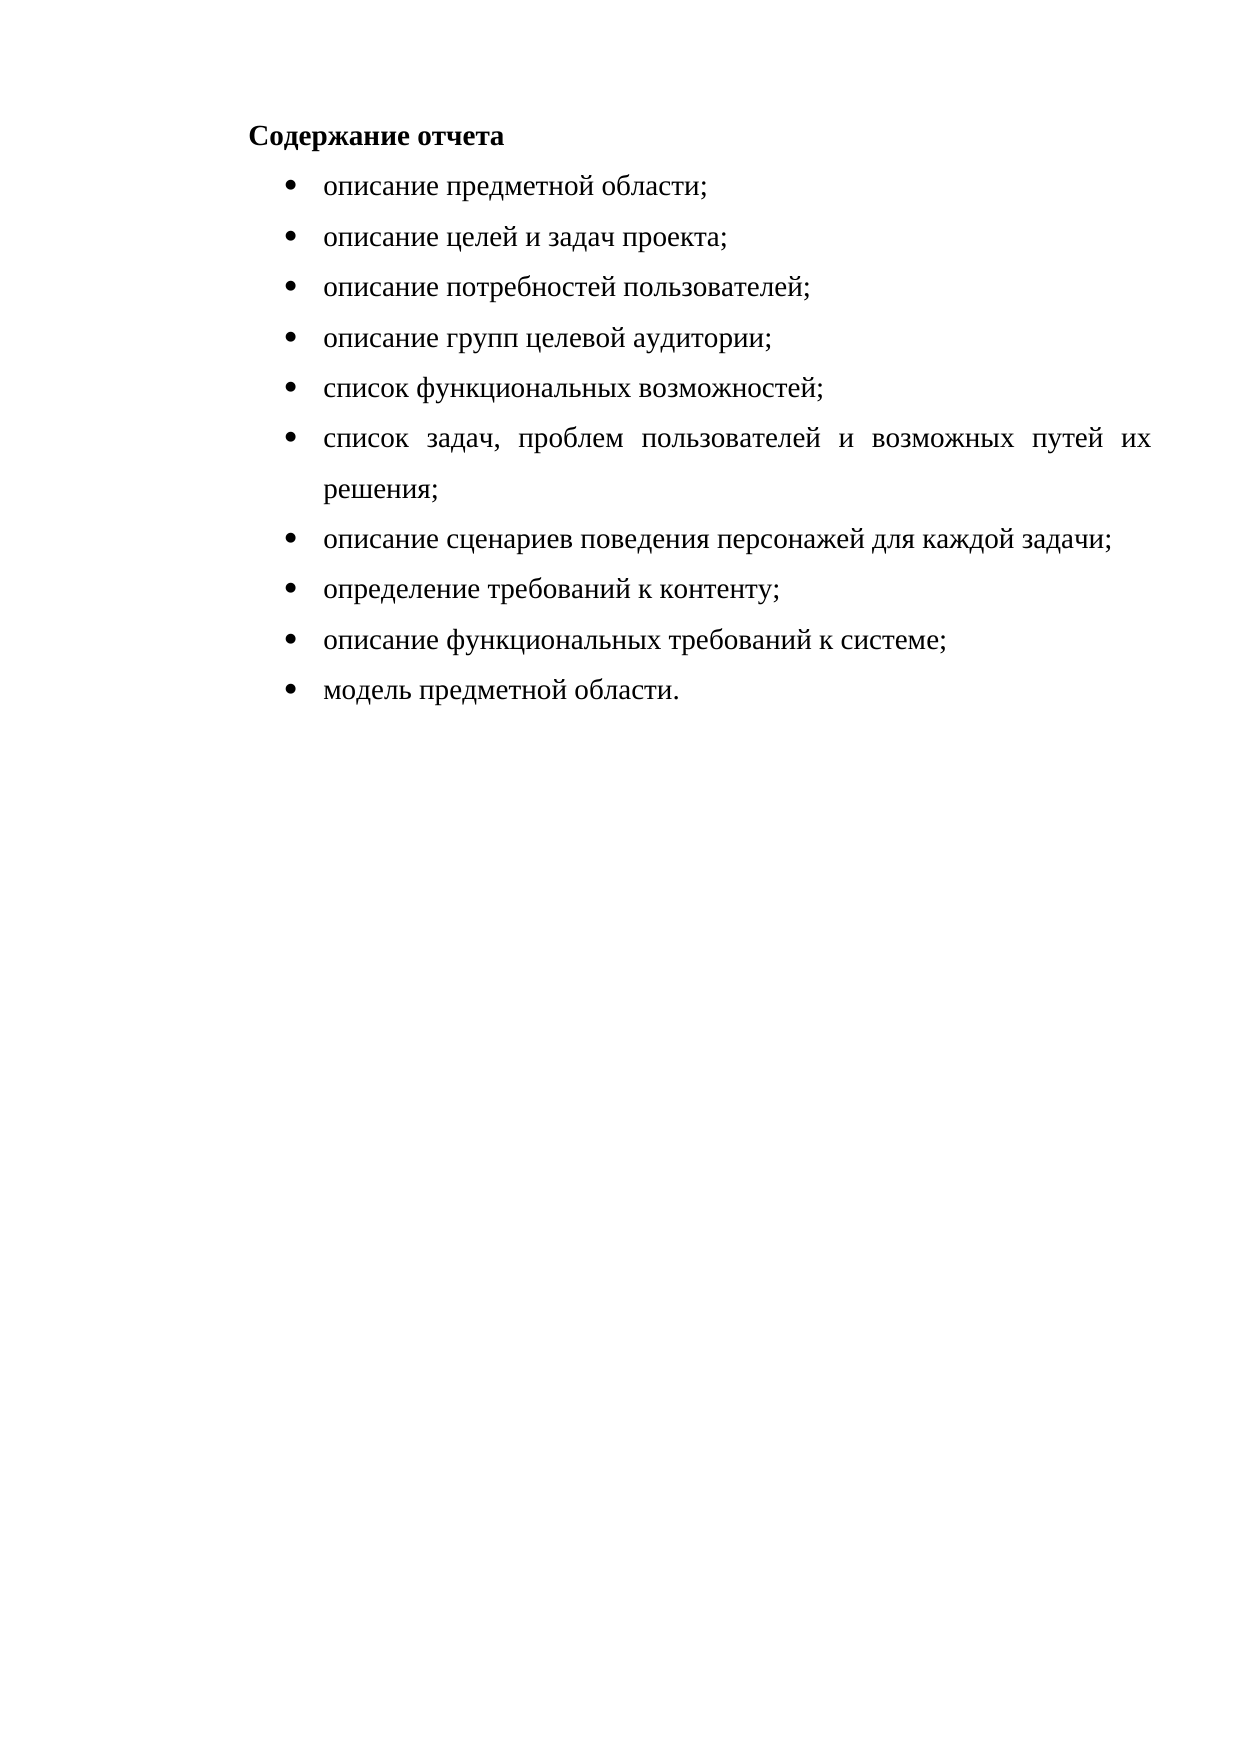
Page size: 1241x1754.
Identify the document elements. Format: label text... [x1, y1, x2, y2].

list описание сценариев поведения персонажей для каждой задачи; [286, 521, 1152, 555]
text Содержание отчета [177, 118, 1152, 152]
list описание функциональных требований к системе; [286, 622, 1152, 656]
list модель предметной области. [286, 672, 1152, 706]
list описание целей и задач проекта; [286, 219, 1152, 252]
list описание предметной области; [286, 168, 1152, 202]
list определение требований к контенту; [286, 572, 1152, 605]
list список функциональных возможностей; [286, 370, 1152, 404]
list описание групп целевой аудитории; [286, 320, 1152, 353]
list список задач, проблем пользователей и возможных путей их решения; [286, 421, 1152, 504]
list описание потребностей пользователей; [286, 269, 1152, 303]
